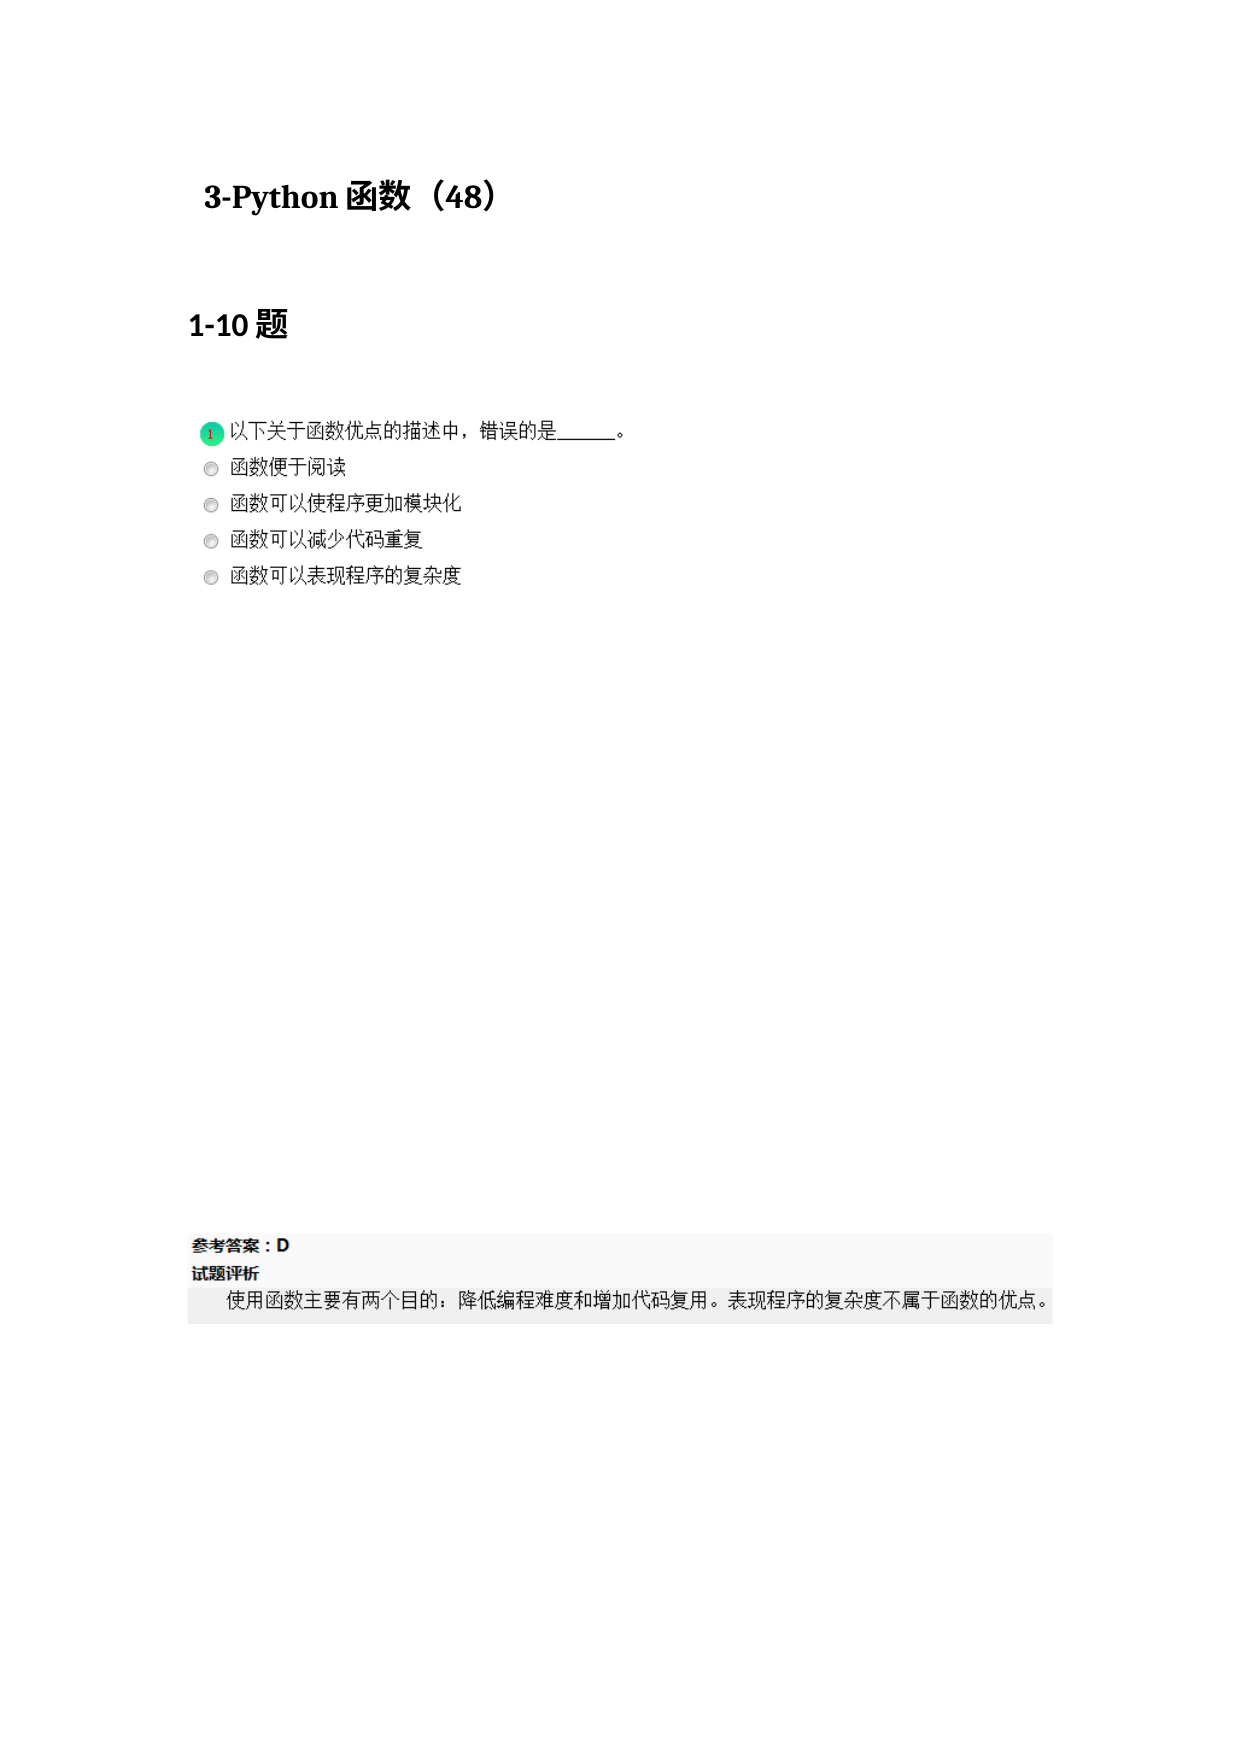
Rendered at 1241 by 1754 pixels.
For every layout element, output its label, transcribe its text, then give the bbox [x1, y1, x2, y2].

picture [187, 416, 1053, 1324]
subtitle 3-Python函数（48） [187, 162, 1053, 227]
subtitle 1-10题 [187, 289, 1053, 354]
